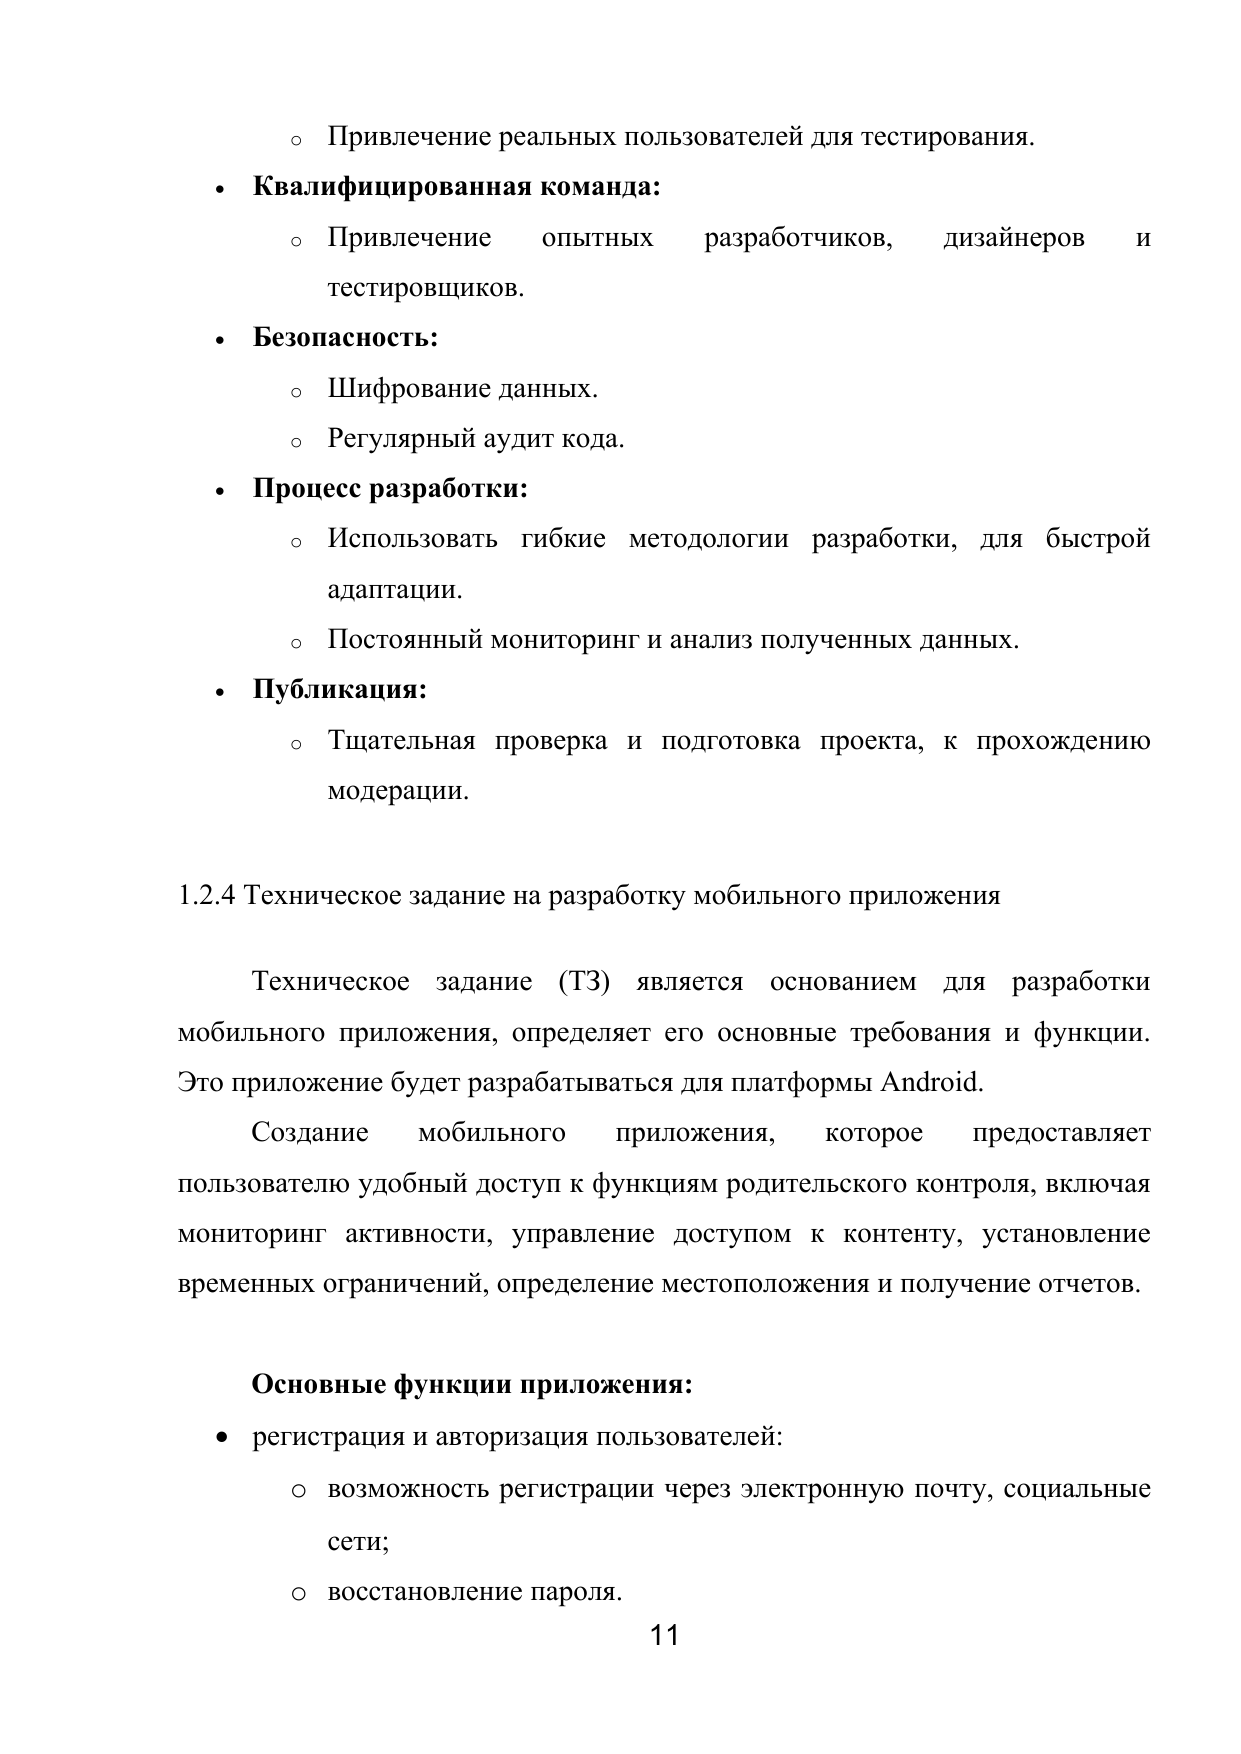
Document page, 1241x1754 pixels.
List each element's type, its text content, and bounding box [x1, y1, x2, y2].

subtitle 1.2.4 Техническое задание на разработку мобильного приложения [177, 877, 1152, 911]
list Привлечение опытных разработчиков, дизайнеров и тестировщиков. [290, 219, 1152, 303]
list регистрация и авторизация пользователей: [215, 1416, 1152, 1452]
list Привлечение реальных пользователей для тестирования. [290, 118, 1152, 152]
text Основные функции приложения: [177, 1366, 1152, 1399]
list Использовать гибкие методологии разработки, для быстрой адаптации. [290, 521, 1152, 604]
list восстановление пароля. [290, 1573, 1152, 1609]
list Регулярный аудит кода. [290, 420, 1152, 453]
list Публикация: [215, 672, 1152, 705]
list Безопасность: [215, 319, 1152, 353]
text Техническое задание (ТЗ) является основанием для разработки мобильного приложения, определяет его основные требования и функции. Это приложение будет разрабатываться для платформы Android. [177, 963, 1152, 1098]
list Процесс разработки: [215, 470, 1152, 504]
list Квалифицированная команда: [215, 168, 1152, 202]
list Тщательная проверка и подготовка проекта, к прохождению модерации. [290, 722, 1152, 806]
list Шифрование данных. [290, 370, 1152, 403]
text Создание мобильного приложения, которое предоставляет пользователю удобный доступ к функциям родительского контроля, включая мониторинг активности, управление доступом к контенту, установление временных ограничений, определение местоположения и получение отчетов. [177, 1114, 1152, 1299]
list возможность регистрации через электронную почту, социальные сети; [290, 1470, 1152, 1556]
list Постоянный мониторинг и анализ полученных данных. [290, 621, 1152, 655]
